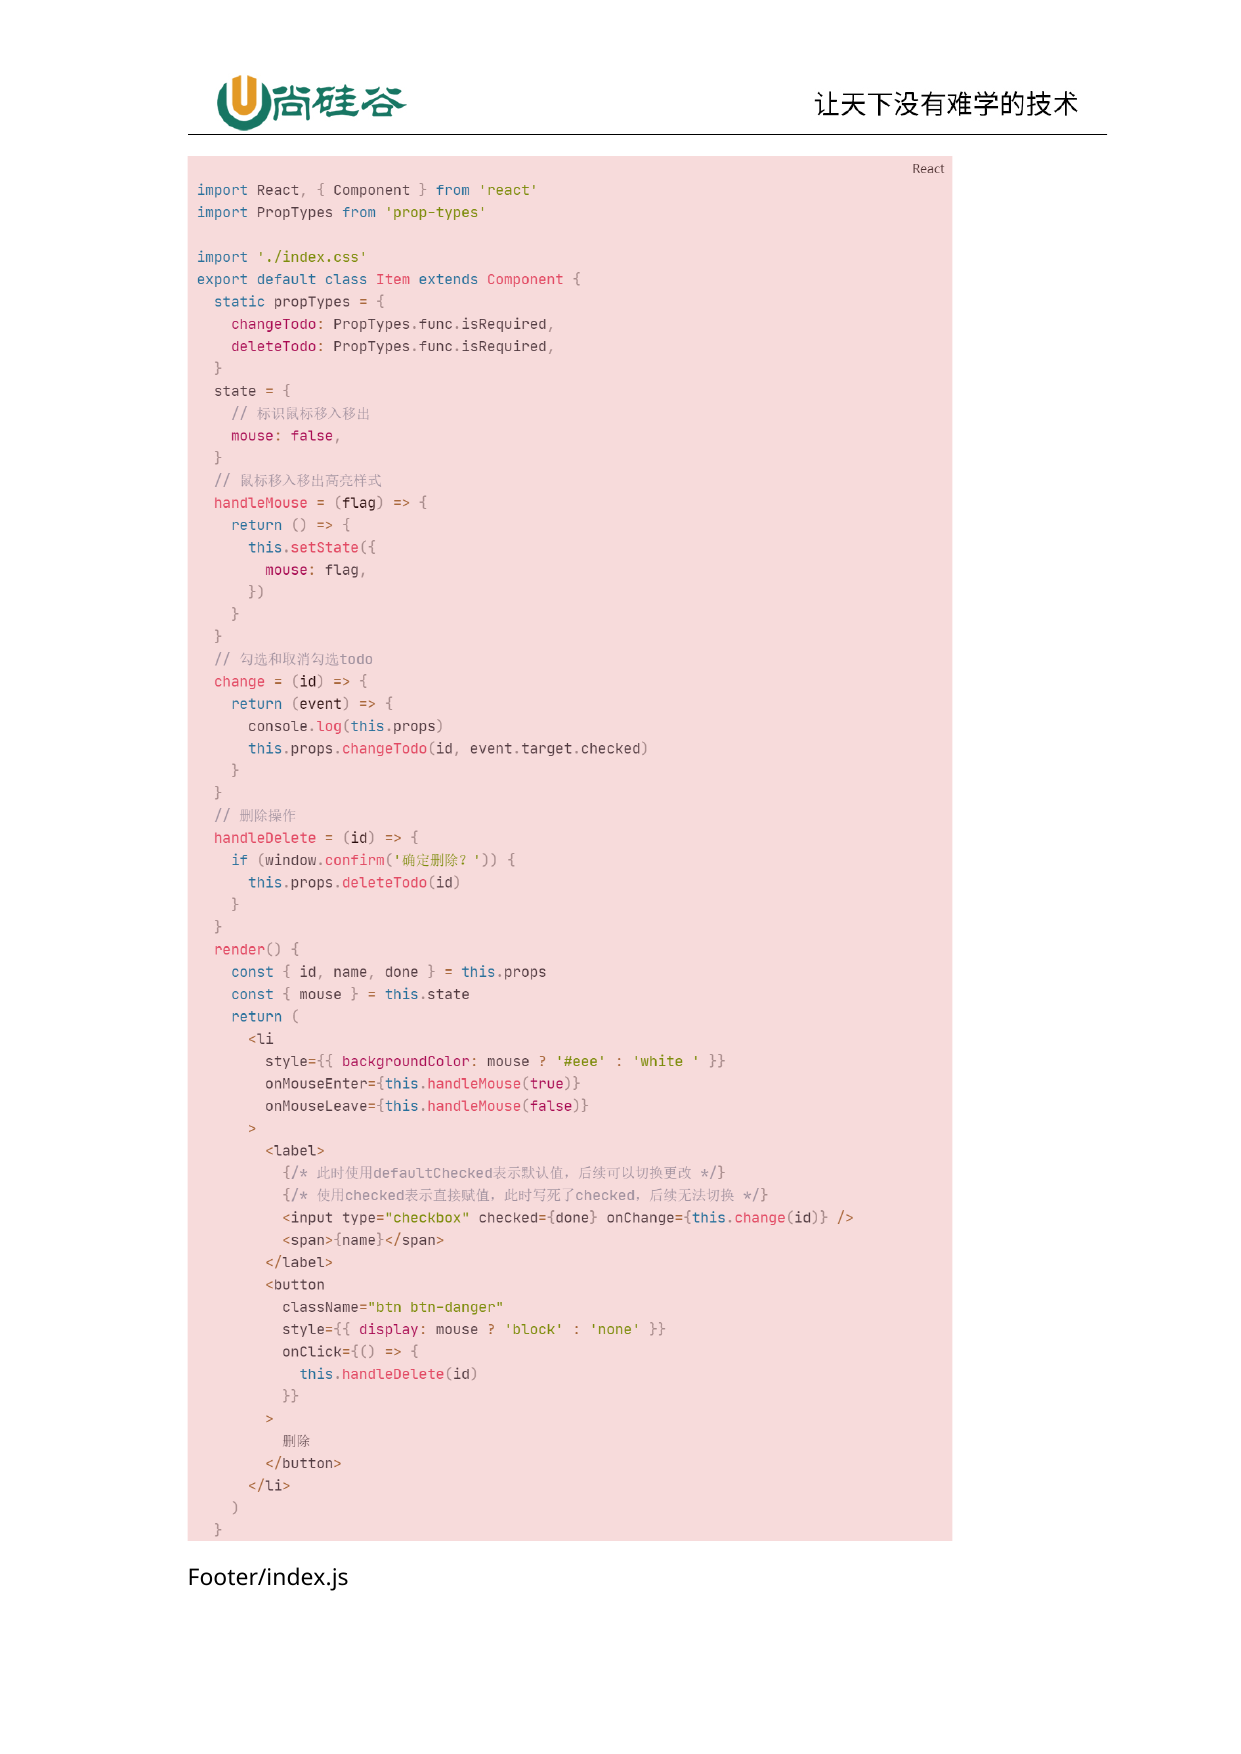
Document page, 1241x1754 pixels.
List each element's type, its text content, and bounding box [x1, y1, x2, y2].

picture [187, 156, 953, 1541]
list Footer/index.js [187, 1561, 1107, 1592]
picture [215, 73, 1080, 132]
